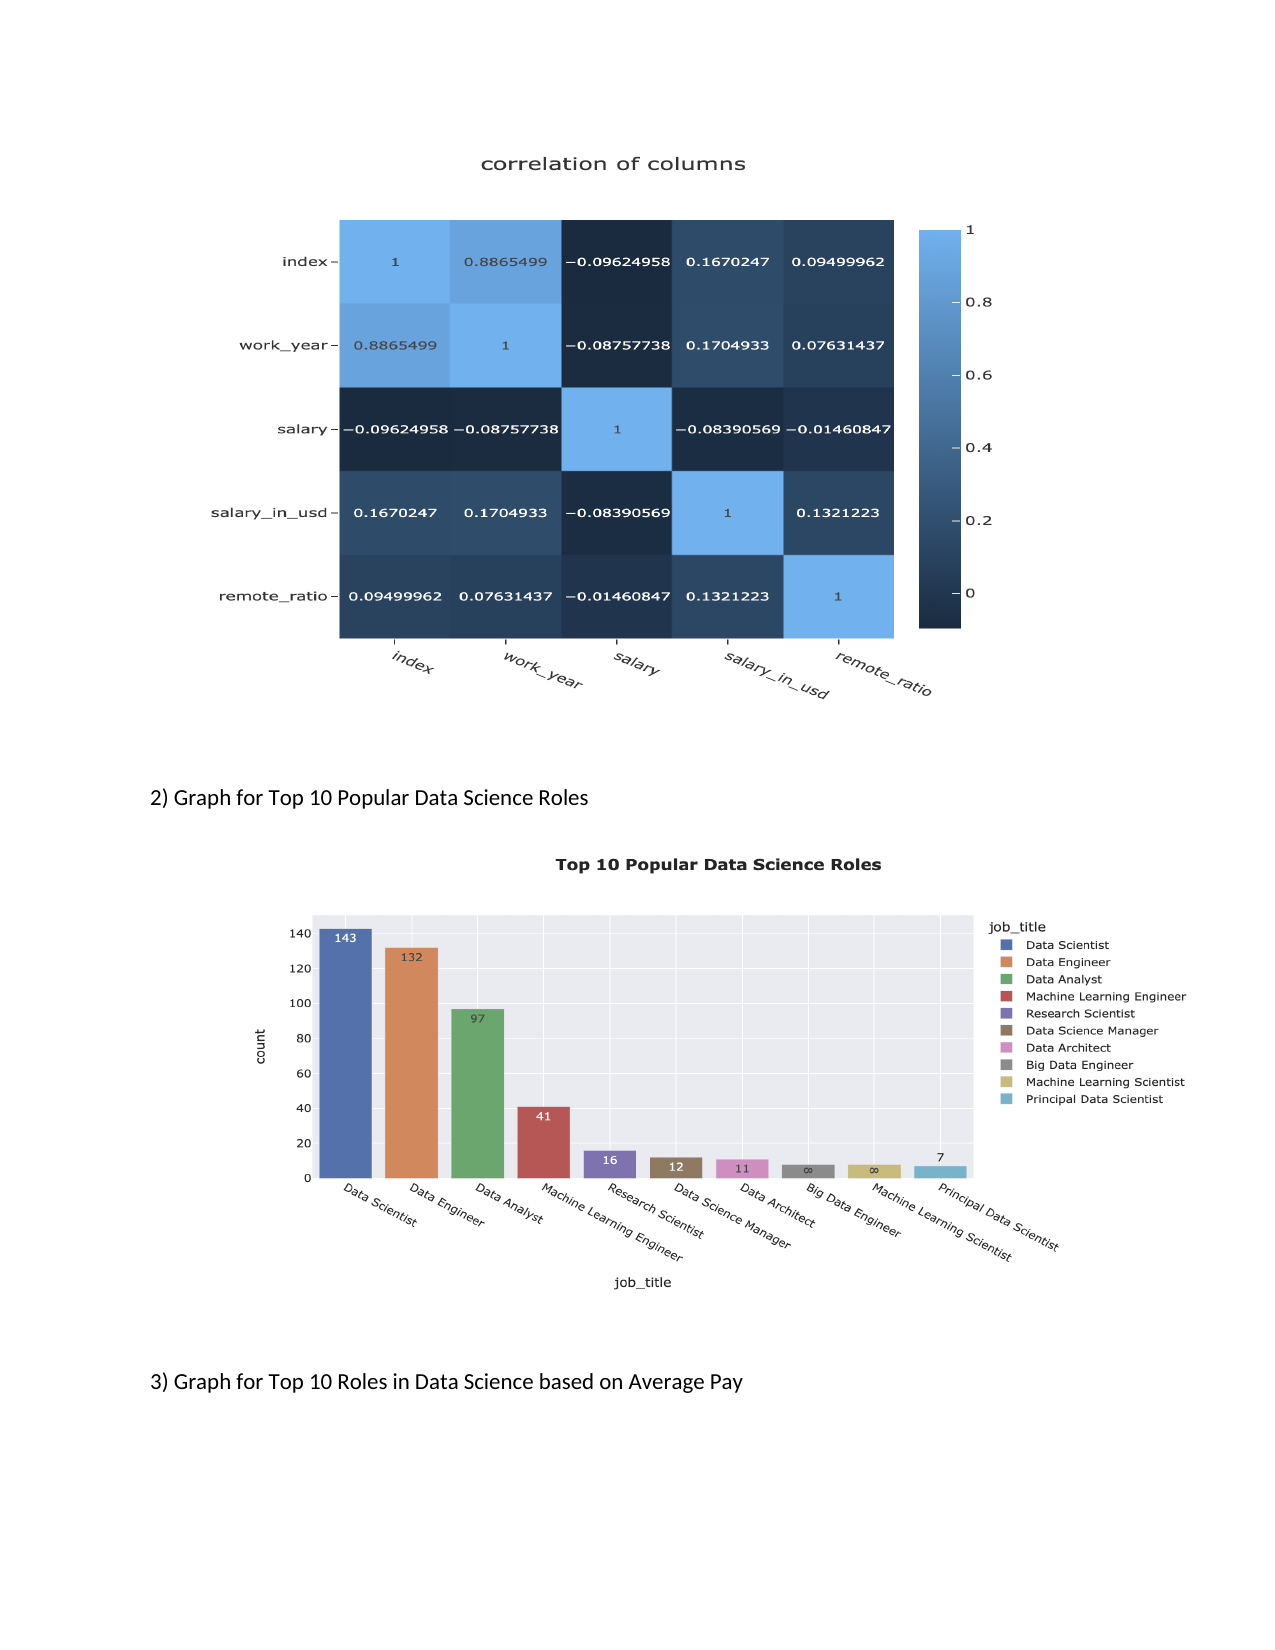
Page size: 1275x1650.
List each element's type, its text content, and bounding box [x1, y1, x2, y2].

text 3) Graph for Top 10 Roles in Data Science based on Average Pay [150, 1367, 1125, 1395]
text 2) Graph for Top 10 Popular Data Science Roles [150, 783, 1125, 811]
